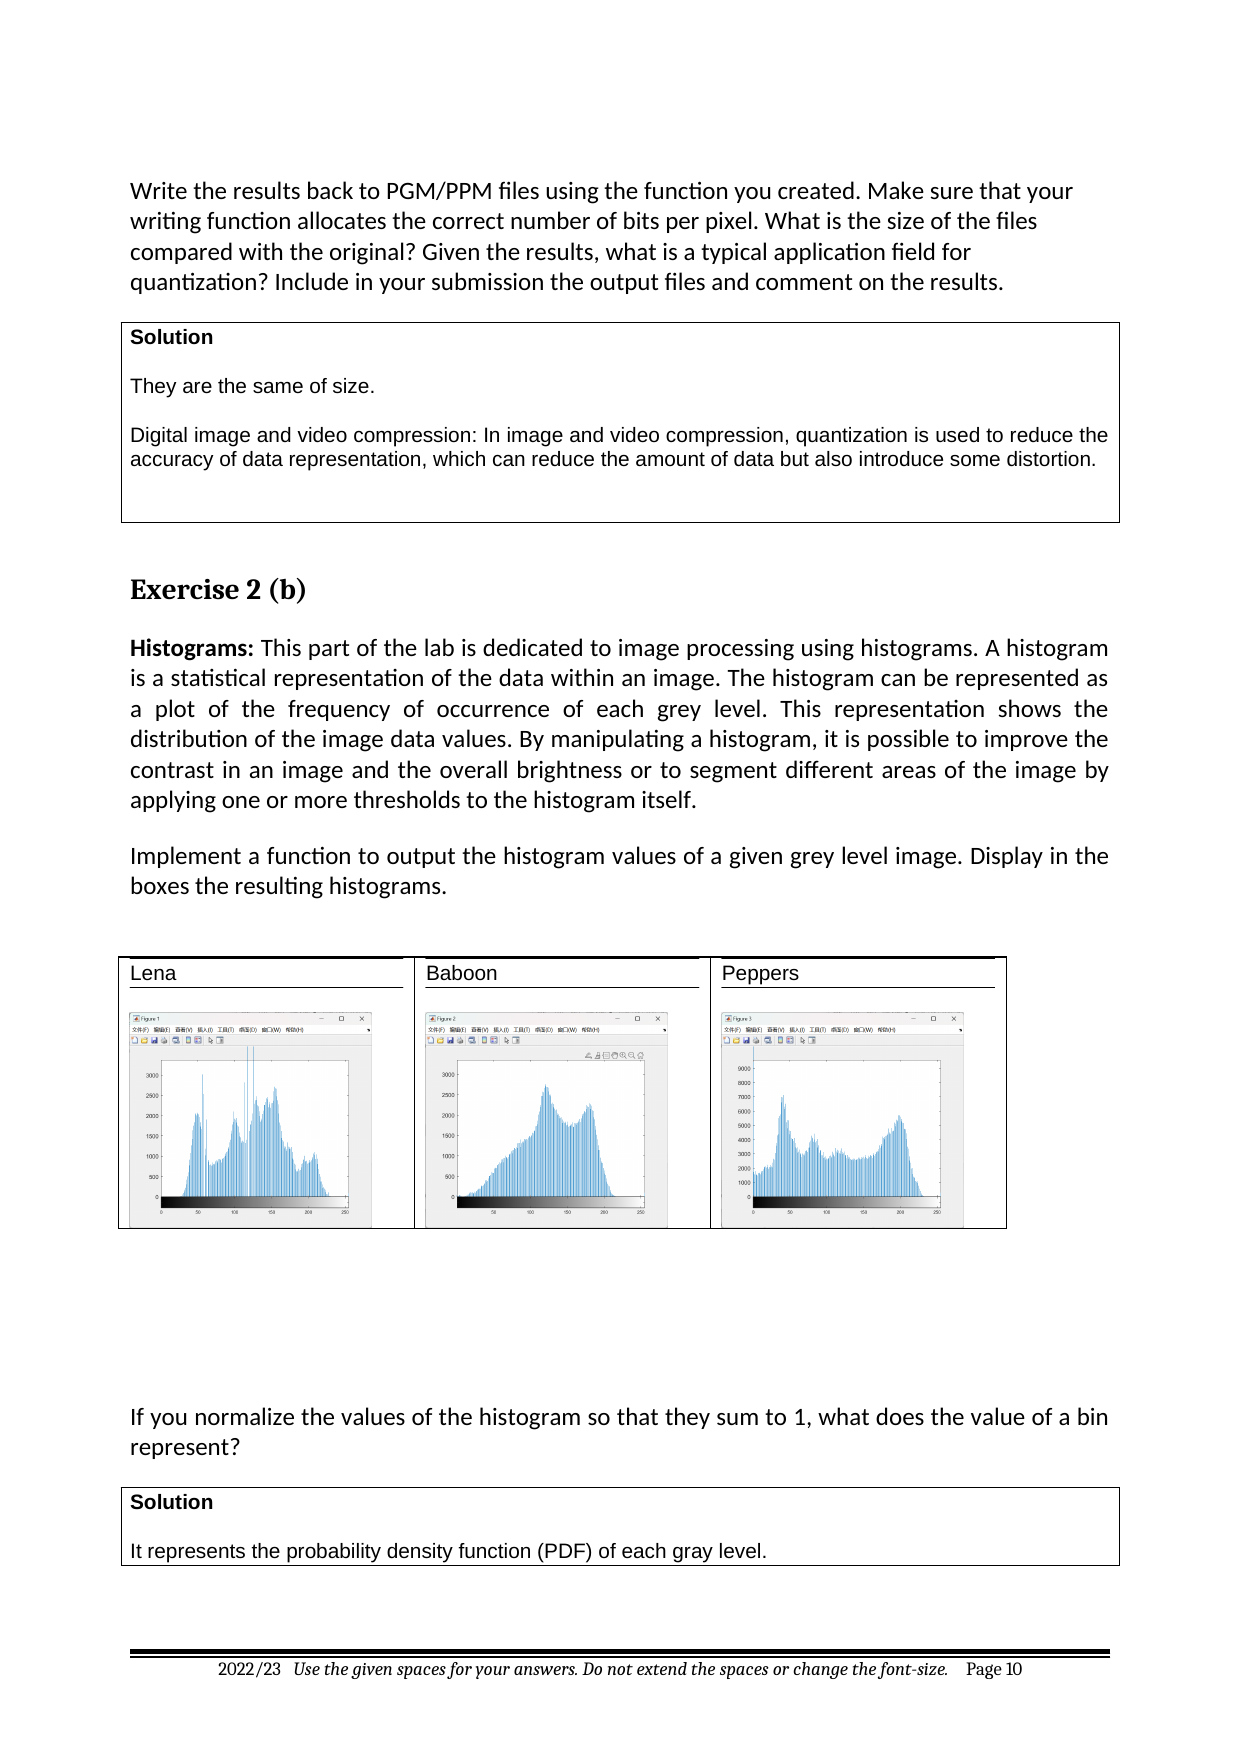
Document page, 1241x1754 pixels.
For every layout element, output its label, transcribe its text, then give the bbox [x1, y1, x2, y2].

text Implement a function to output the histogram values of a given grey level image. Display in the boxes the resulting histograms. [130, 840, 1110, 901]
table_header Baboon [415, 958, 710, 1228]
picture [129, 1012, 372, 1228]
text Digital image and video compression: In image and video compression, quantization is used to reduce the accuracy of data representation, which can reduce the amount of data but also introduce some distortion. [122, 420, 1119, 471]
table_header Peppers [711, 958, 1006, 1228]
text Histograms: This part of the lab is dedicated to image processing using histograms. A histogram is a statistical representation of the data within an image. The histogram can be represented as a plot of the frequency of occurrence of each grey level. This representation shows the distribution of the image data values. By manipulating a histogram, it is possible to improve the contrast in an image and the overall brightness or to segment different areas of the image by applying one or more thresholds to the histogram itself. [130, 632, 1110, 815]
subtitle Exercise 2 (b) [130, 573, 1110, 607]
picture [425, 1012, 668, 1228]
text If you normalize the values of the histogram so that they sum to 1, what does the value of a bin represent? [130, 1401, 1110, 1462]
text Solution [122, 1488, 1119, 1514]
picture [721, 1012, 964, 1228]
text Solution [122, 323, 1119, 349]
text It represents the probability density function (PDF) of each gray level. [122, 1536, 1119, 1565]
text They are the same of size. [122, 371, 1119, 398]
table_header Lena [119, 958, 414, 1228]
